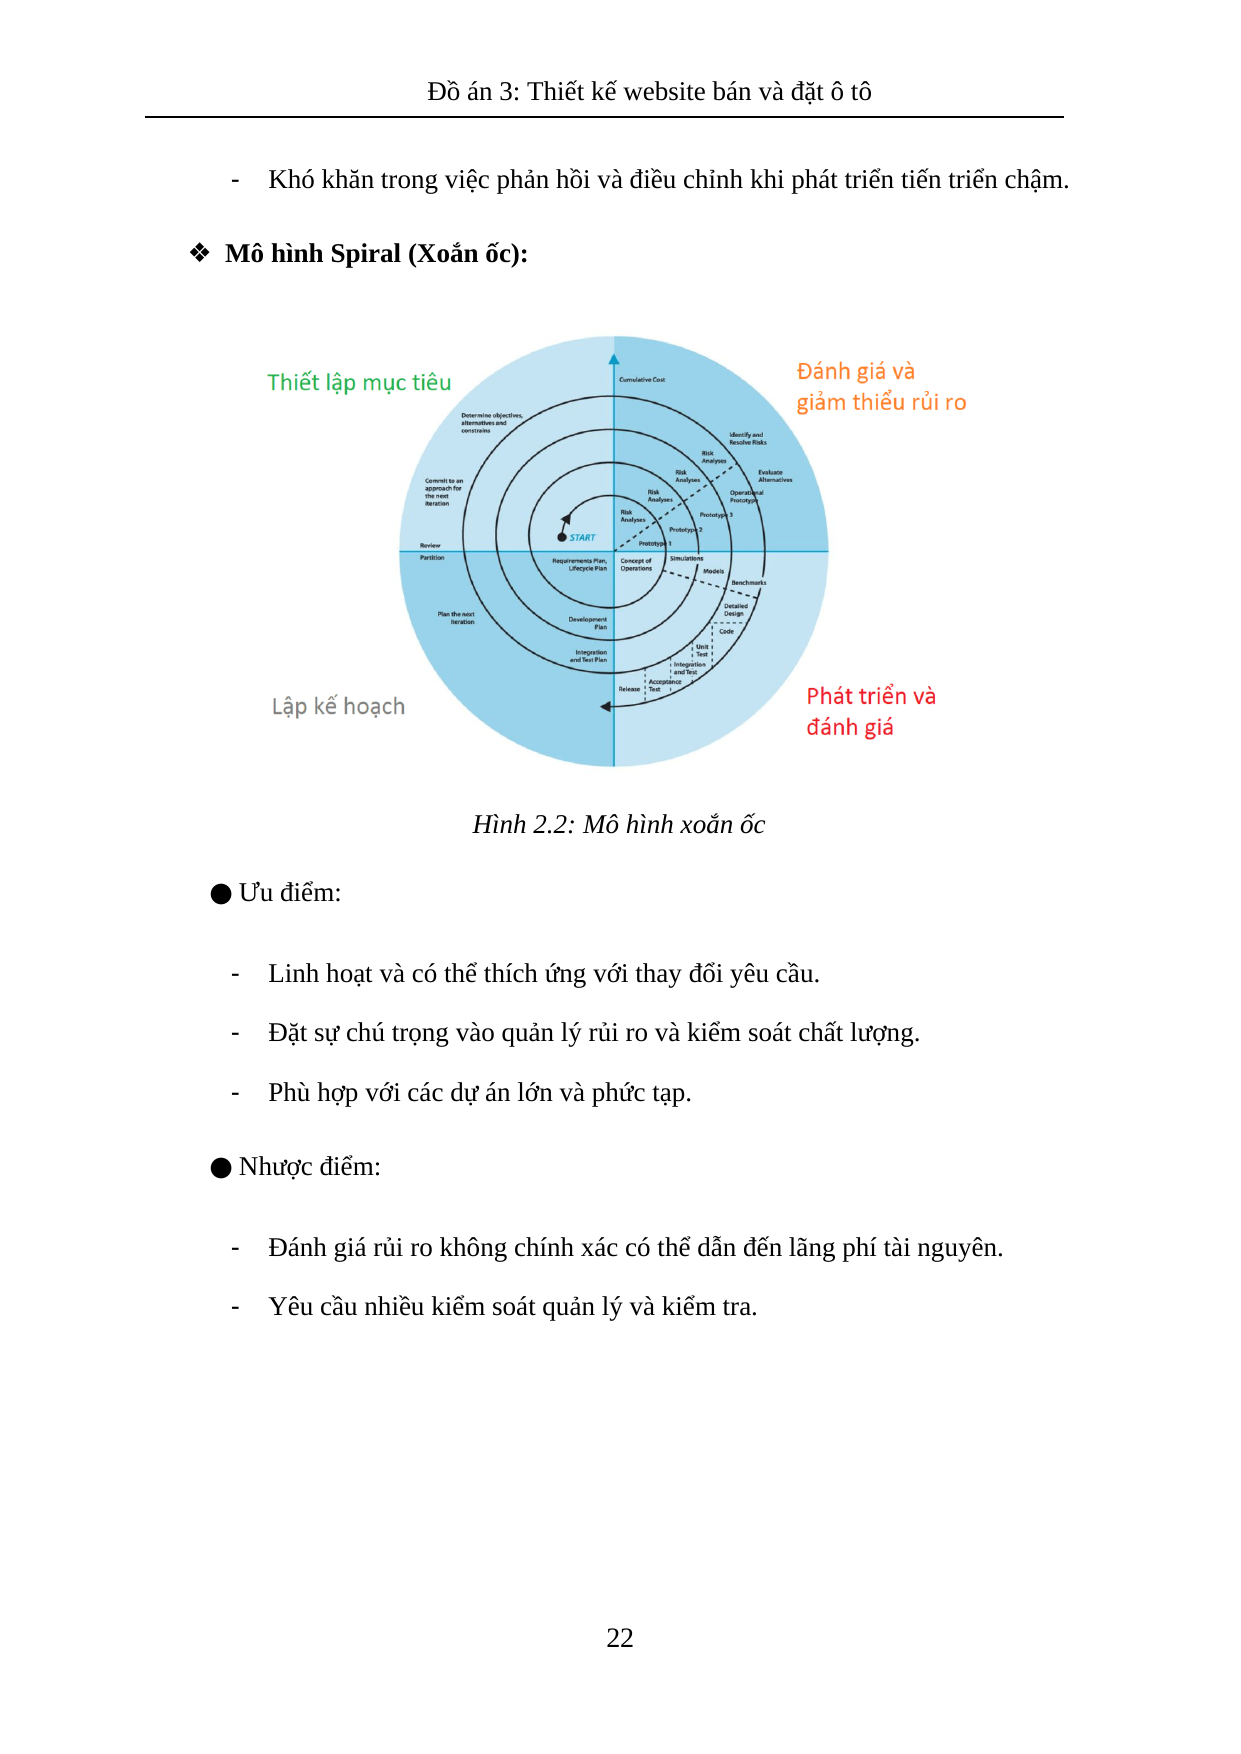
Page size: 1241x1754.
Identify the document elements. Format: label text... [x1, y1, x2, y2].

list Yêu cầu nhiều kiểm soát quản lý và kiểm tra. [231, 1290, 1090, 1321]
list Đặt sự chú trọng vào quản lý rủi ro và kiểm soát chất lượng. [231, 1016, 1090, 1047]
list Ưu điểm: [209, 861, 1090, 917]
text Hình 2.2: Mô hình xoắn ốc [150, 808, 1090, 839]
list Đánh giá rủi ro không chính xác có thể dẫn đến lãng phí tài nguyên. [231, 1231, 1090, 1262]
list Nhược điểm: [209, 1135, 1090, 1190]
list Khó khăn trong việc phản hồi và điều chỉnh khi phát triển tiến triển chậm. [231, 163, 1090, 194]
list Mô hình Spiral (Xoắn ốc): [187, 222, 1090, 278]
list Linh hoạt và có thể thích ứng với thay đổi yêu cầu. [231, 957, 1090, 988]
list Phù hợp với các dự án lớn và phức tạp. [231, 1076, 1090, 1107]
picture [256, 317, 984, 784]
